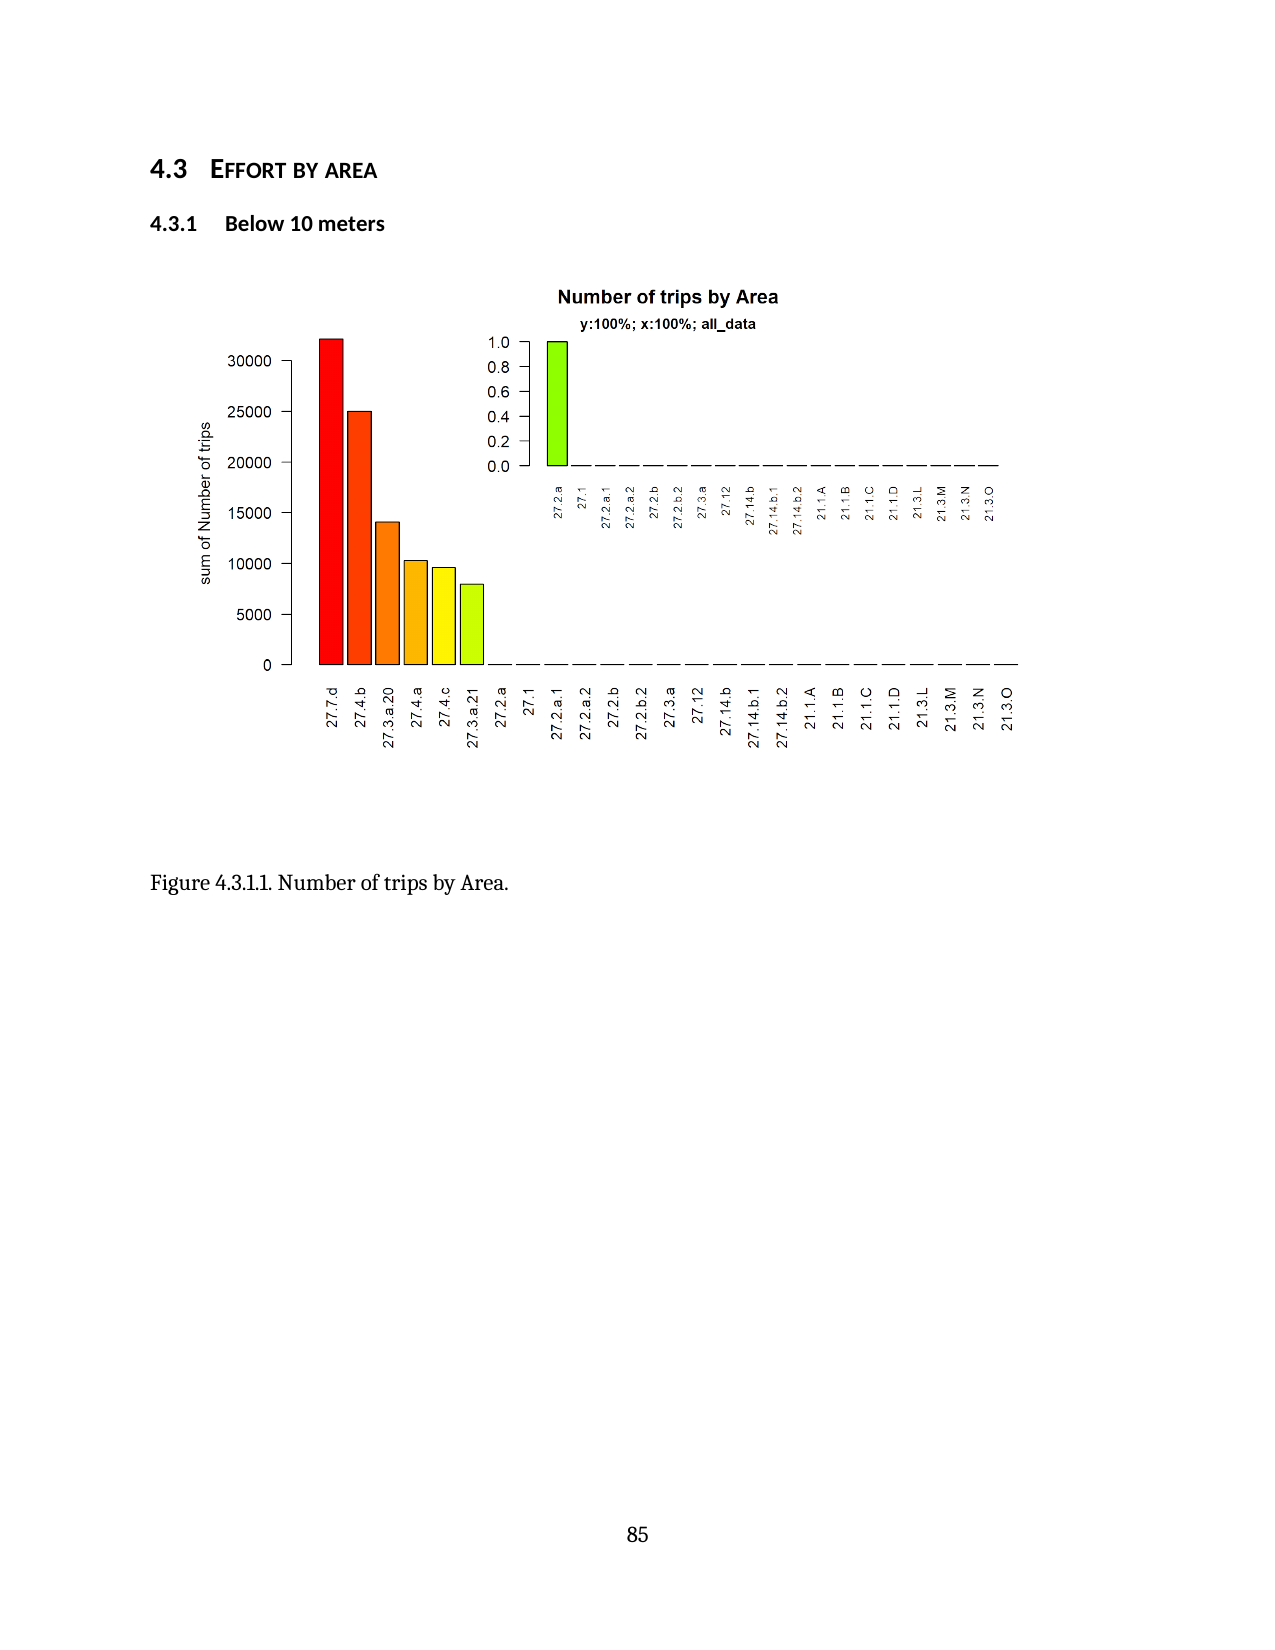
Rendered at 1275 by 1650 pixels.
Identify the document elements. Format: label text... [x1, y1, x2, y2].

picture [150, 258, 1125, 868]
subtitle Effort by area [150, 150, 1125, 186]
subtitle Below 10 meters [150, 209, 1125, 237]
text Figure 4.3.1.1. Number of trips by Area. [150, 868, 1125, 896]
